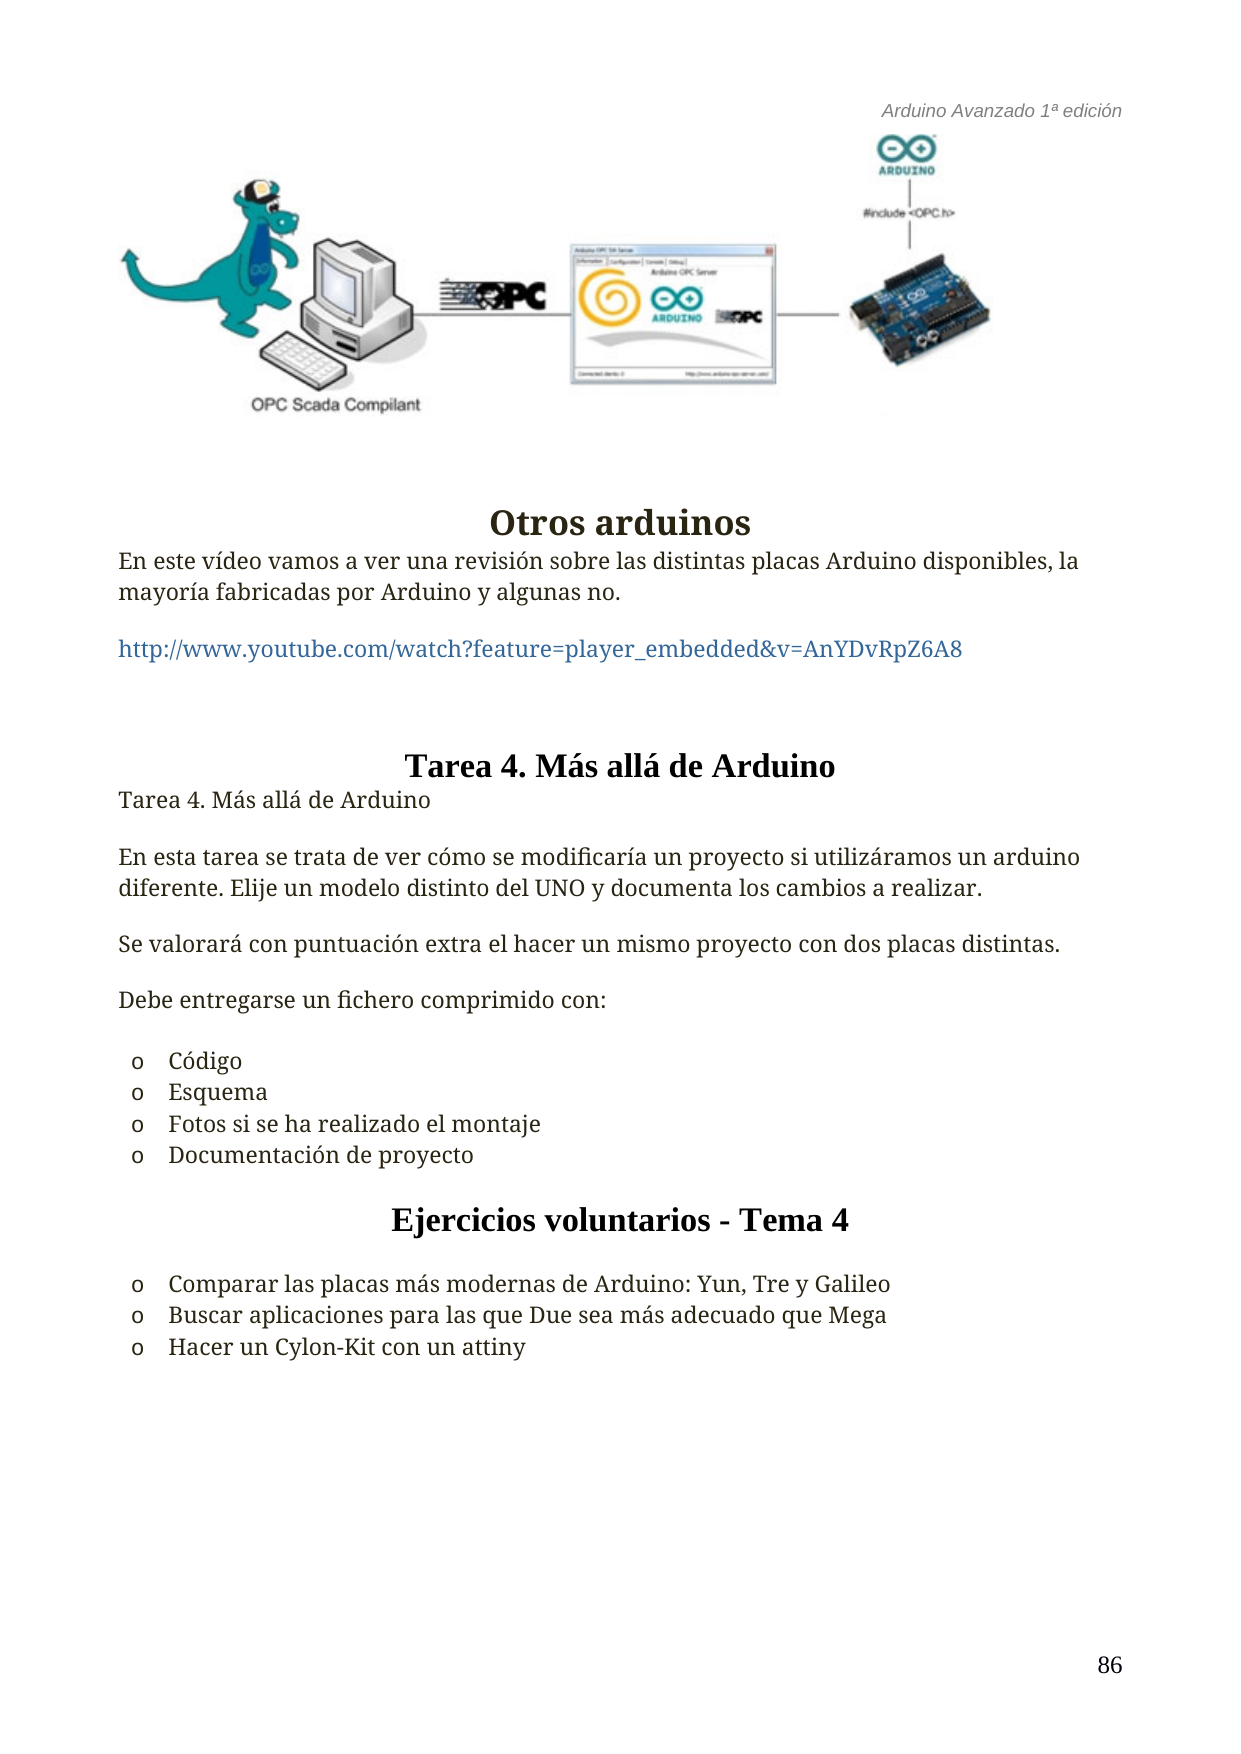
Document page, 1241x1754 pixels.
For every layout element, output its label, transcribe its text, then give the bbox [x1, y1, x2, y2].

list Código [131, 1045, 1097, 1076]
subtitle Tarea 4. Más allá de Arduino [118, 745, 1122, 784]
text En esta tarea se trata de ver cómo se modificaría un proyecto si utilizáramos un arduino diferente. Elije un modelo distinto del UNO y documenta los cambios a realizar. [118, 841, 1122, 903]
picture [118, 134, 994, 417]
text Se valorará con puntuación extra el hacer un mismo proyecto con dos placas distintas. [118, 928, 1122, 959]
list Buscar aplicaciones para las que Due sea más adecuado que Mega [131, 1299, 1097, 1331]
list Esquema [131, 1076, 1097, 1108]
list Comparar las placas más modernas de Arduino: Yun, Tre y Galileo [131, 1268, 1097, 1299]
text http://www.youtube.com/watch?feature=player_embedded&v=AnYDvRpZ6A8 [118, 632, 1122, 664]
subtitle Ejercicios voluntarios - Tema 4 [118, 1199, 1122, 1239]
text En este vídeo vamos a ver una revisión sobre las distintas placas Arduino disponibles, la mayoría fabricadas por Arduino y algunas no. [118, 545, 1122, 607]
list Otros arduinos [118, 498, 1122, 545]
text Tarea 4. Más allá de Arduino [118, 784, 1122, 816]
text Debe entregarse un fichero comprimido con: [118, 984, 1122, 1016]
list Documentación de proyecto [131, 1139, 1097, 1170]
list Hacer un Cylon-Kit con un attiny [131, 1331, 1097, 1362]
list Fotos si se ha realizado el montaje [131, 1108, 1097, 1139]
